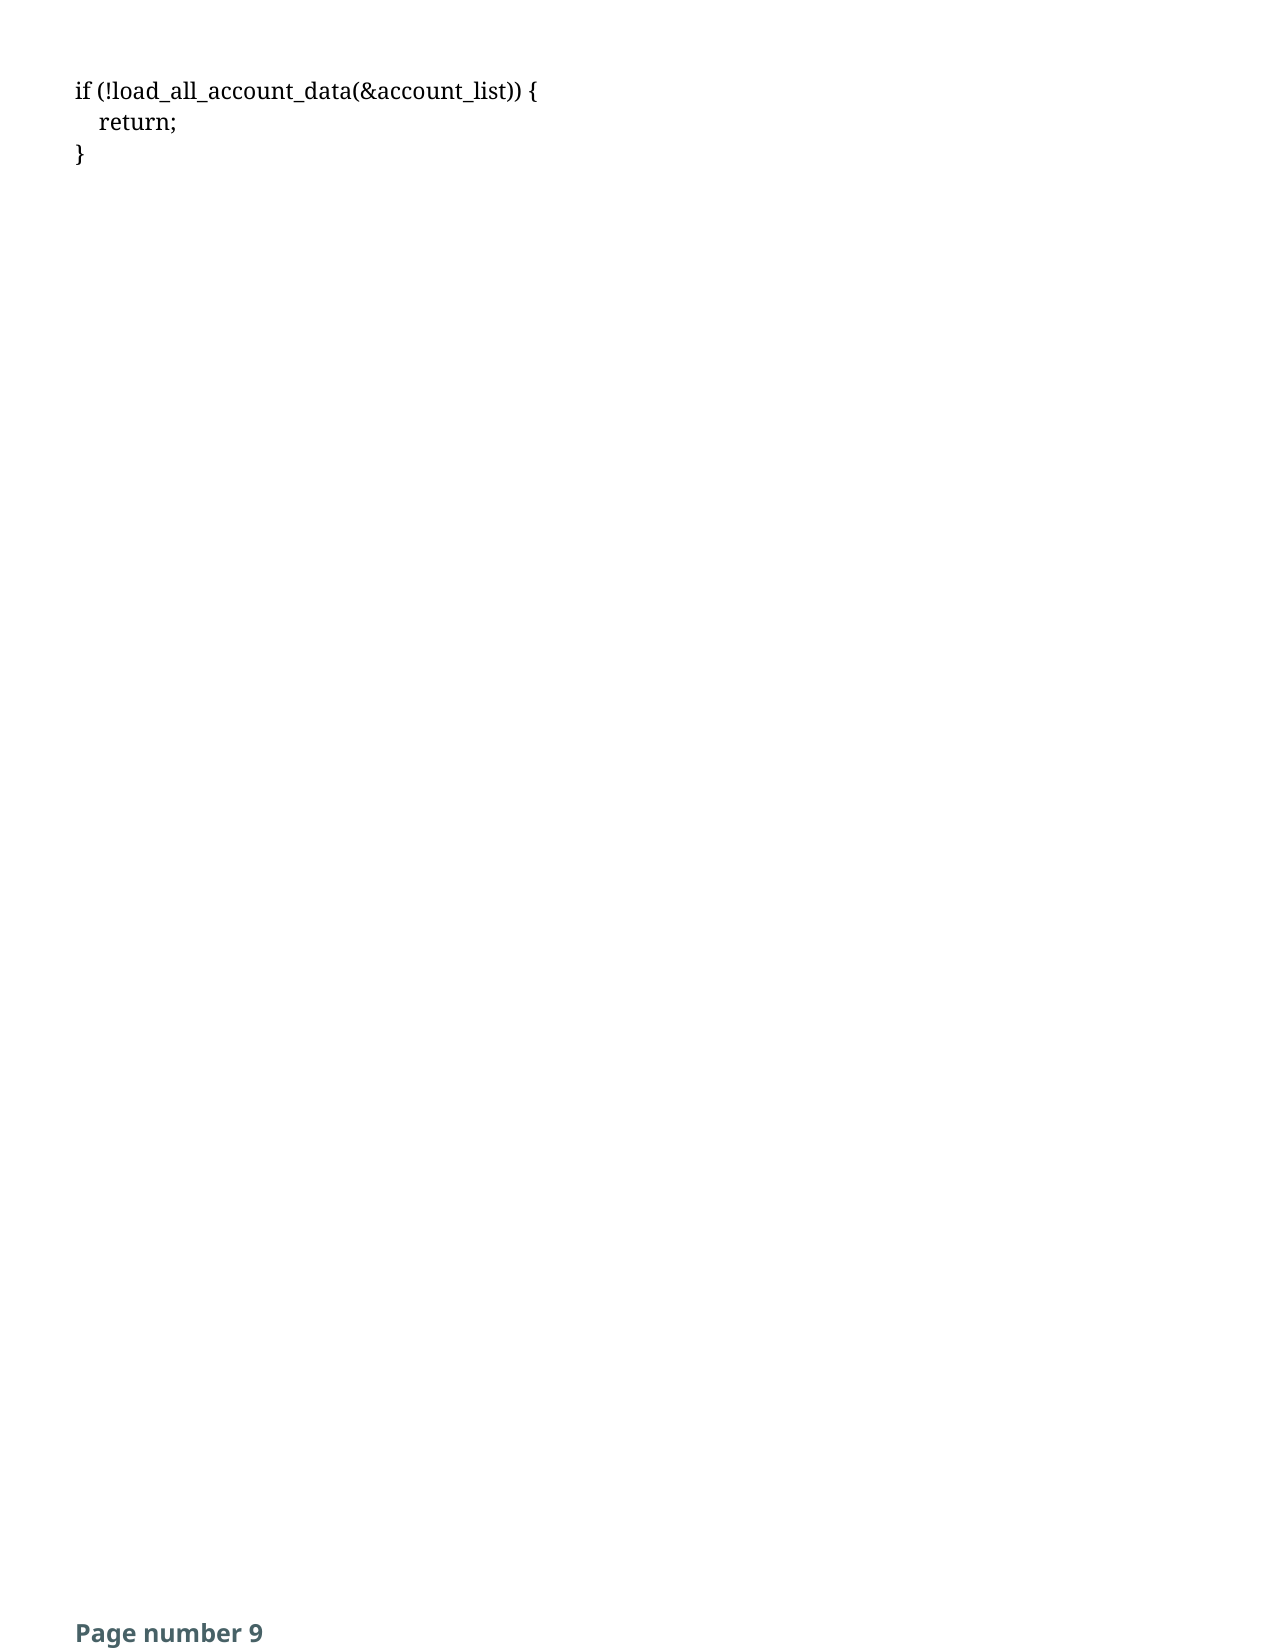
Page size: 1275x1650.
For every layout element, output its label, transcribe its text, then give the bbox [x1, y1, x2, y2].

text return; [75, 106, 1200, 137]
text if (!load_all_account_data(&account_list)) { [75, 75, 1200, 106]
text } [75, 137, 1200, 169]
